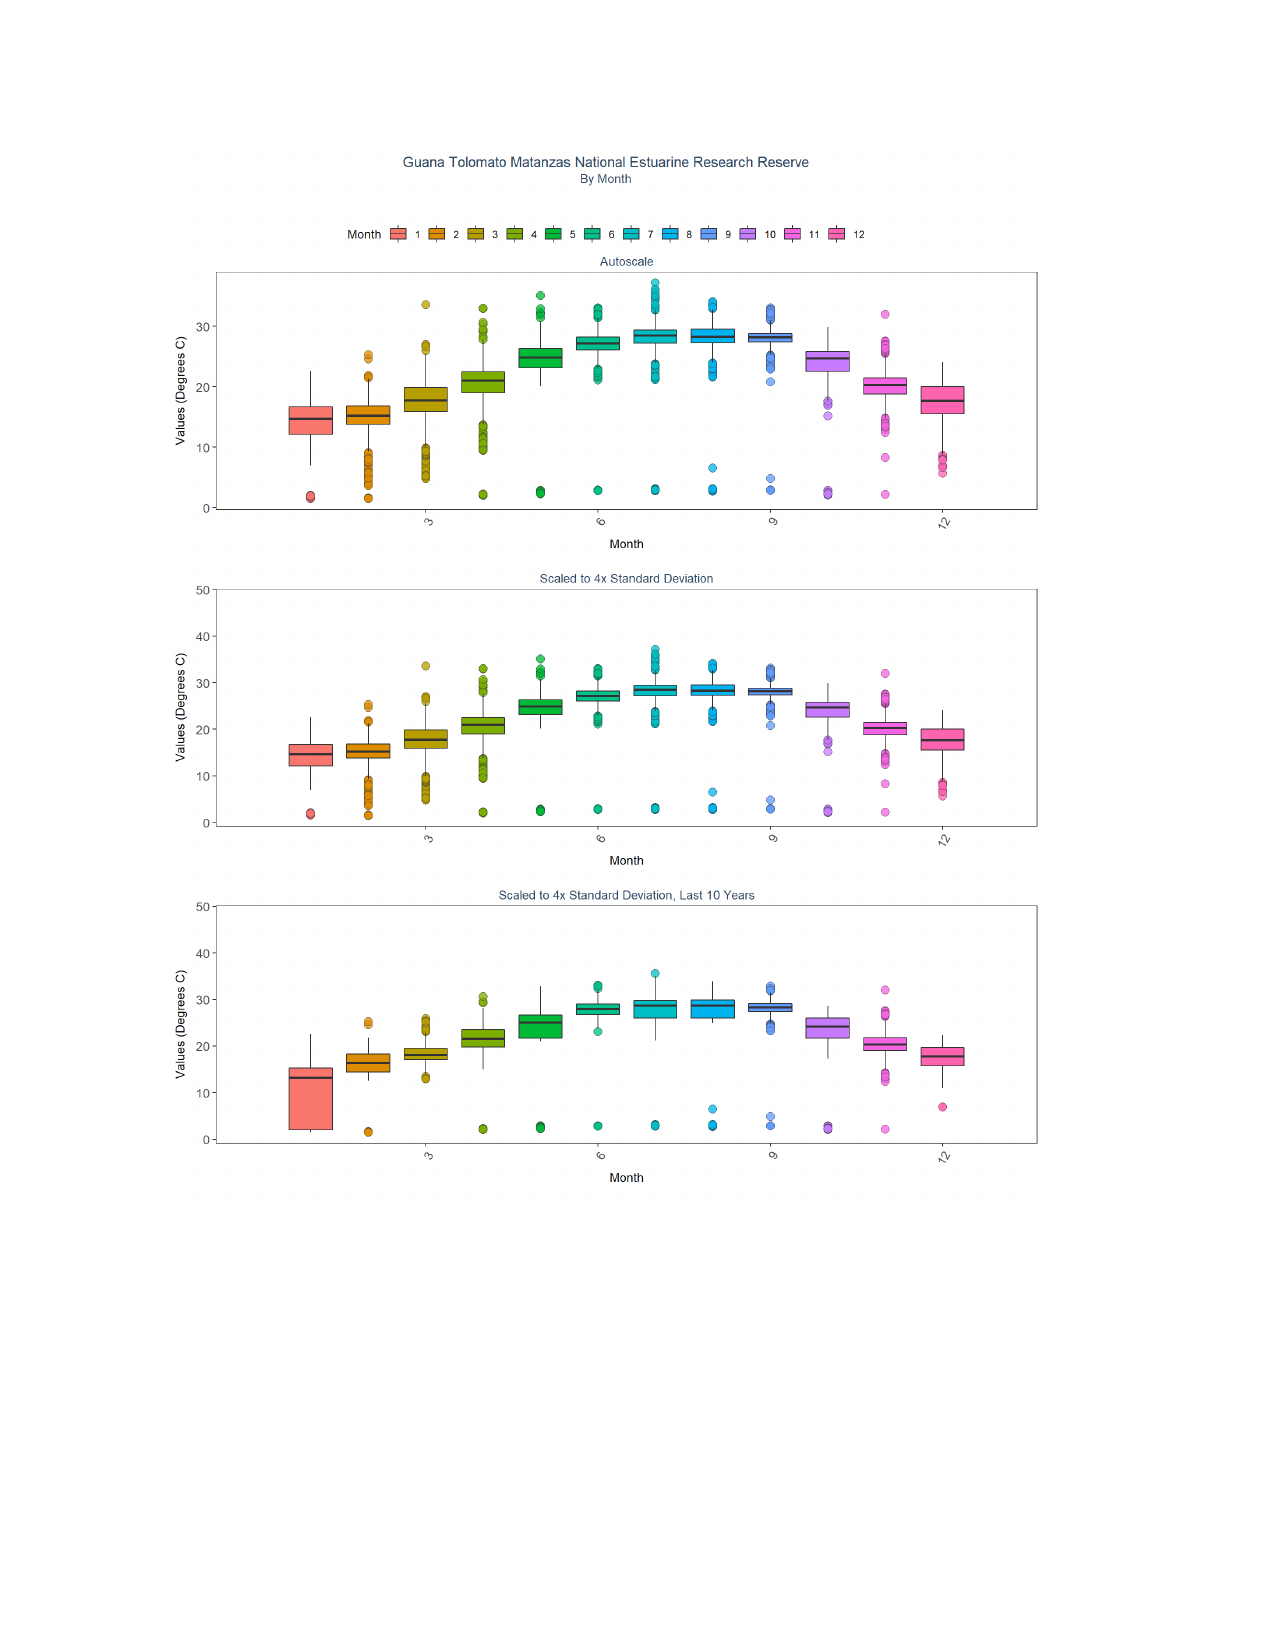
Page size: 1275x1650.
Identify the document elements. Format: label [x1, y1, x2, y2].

picture [168, 150, 1044, 1200]
